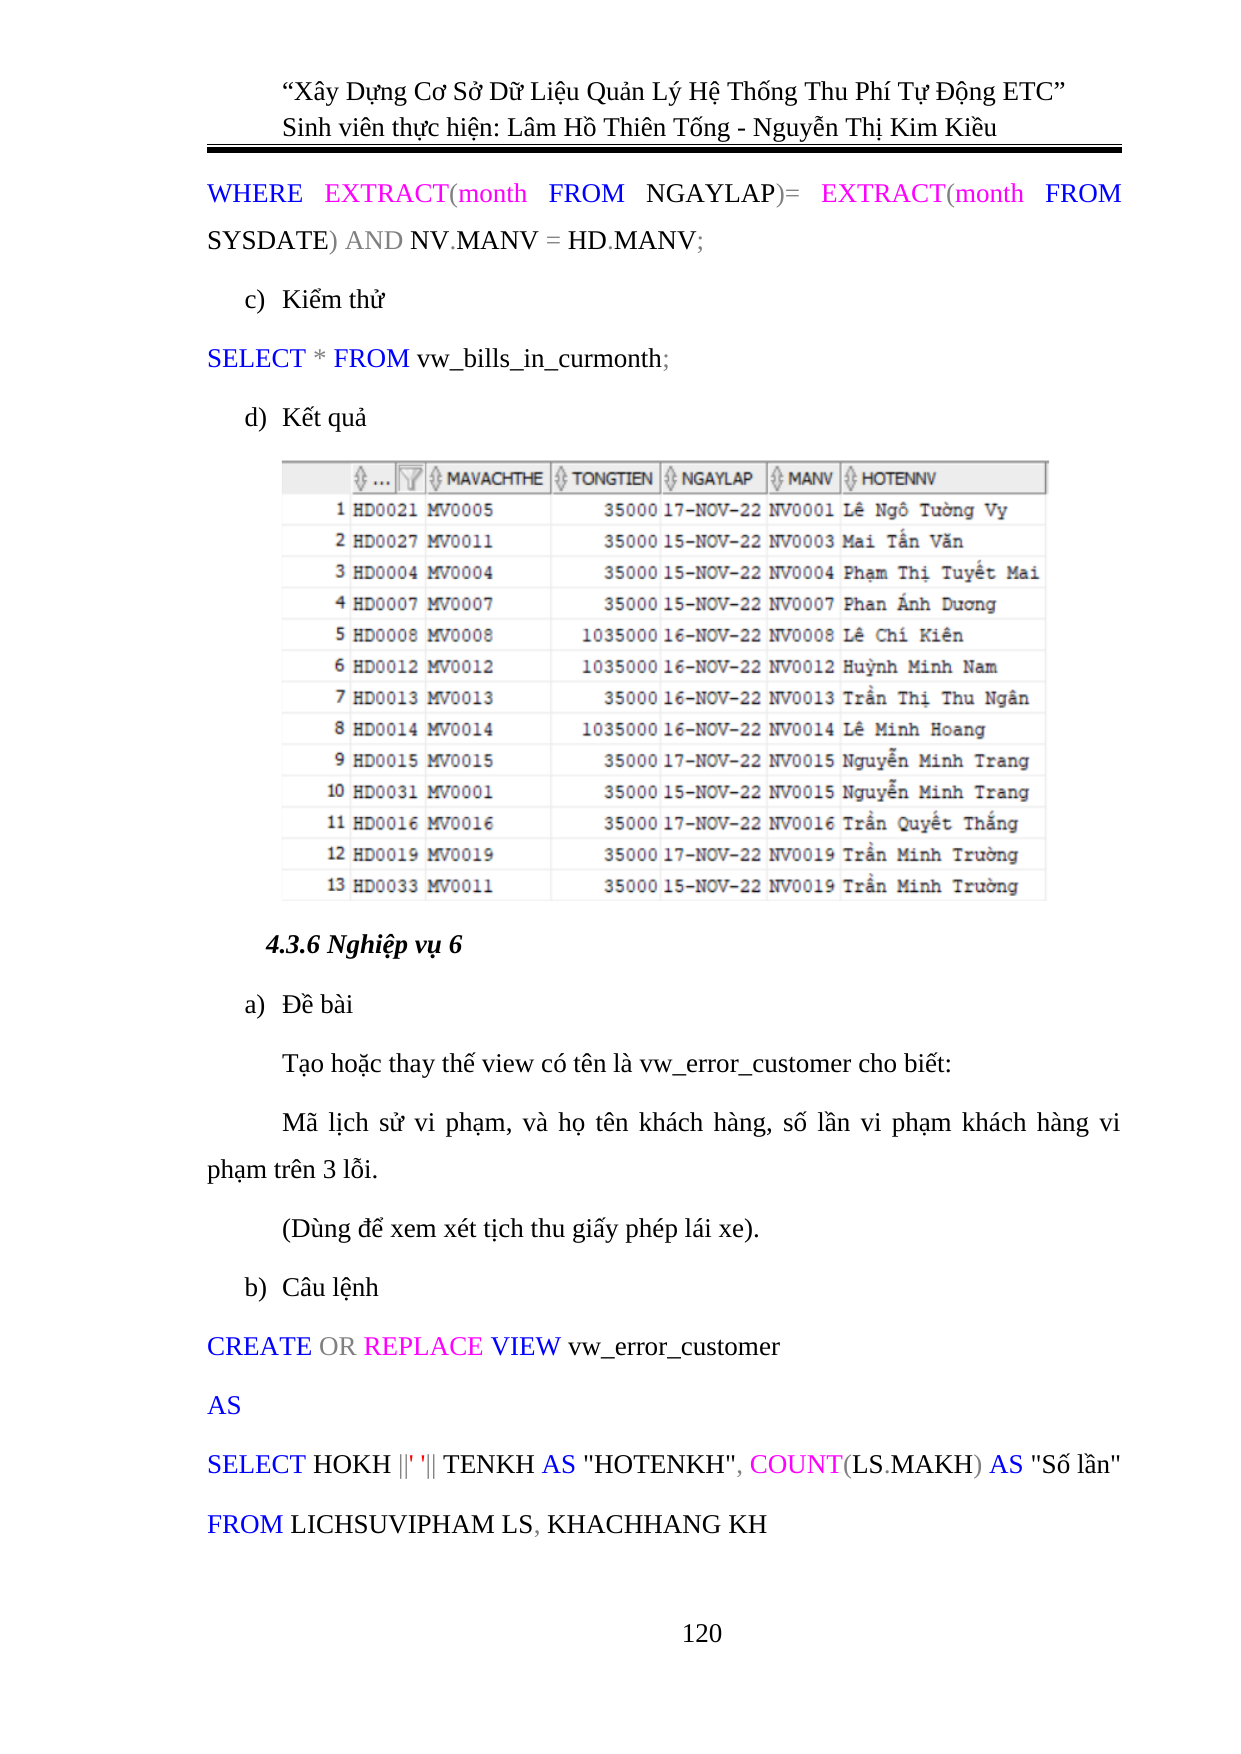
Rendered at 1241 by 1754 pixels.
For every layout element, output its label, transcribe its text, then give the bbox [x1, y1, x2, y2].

text Tạo hoặc thay thế view có tên là vw_error_customer cho biết: [207, 1047, 1122, 1078]
list Câu lệnh [244, 1271, 1122, 1302]
list Đề bài [244, 988, 1122, 1019]
text SELECT * FROM vw_bills_in_curmonth; [207, 342, 1122, 373]
picture [281, 460, 1050, 901]
text Nghiệp vụ 6 [266, 928, 1122, 960]
text (Dùng để xem xét tịch thu giấy phép lái xe). [207, 1212, 1122, 1243]
text SELECT HOKH ||' '|| TENKH AS "HOTENKH", COUNT(LS.MAKH) AS "Số lần" [207, 1448, 1122, 1480]
list Kiểm thử [244, 283, 1122, 314]
text Mã lịch sử vi phạm, và họ tên khách hàng, số lần vi phạm khách hàng vi phạm trên 3 lỗi. [207, 1106, 1122, 1184]
text WHERE EXTRACT(month FROM NGAYLAP)= EXTRACT(month FROM SYSDATE) AND NV.MANV = HD.MANV; [207, 177, 1122, 255]
list Kết quả [244, 401, 1122, 432]
text AS [207, 1389, 1122, 1421]
text CREATE OR REPLACE VIEW vw_error_customer [207, 1330, 1122, 1361]
text FROM LICHSUVIPHAM LS, KHACHHANG KH [207, 1508, 1122, 1539]
